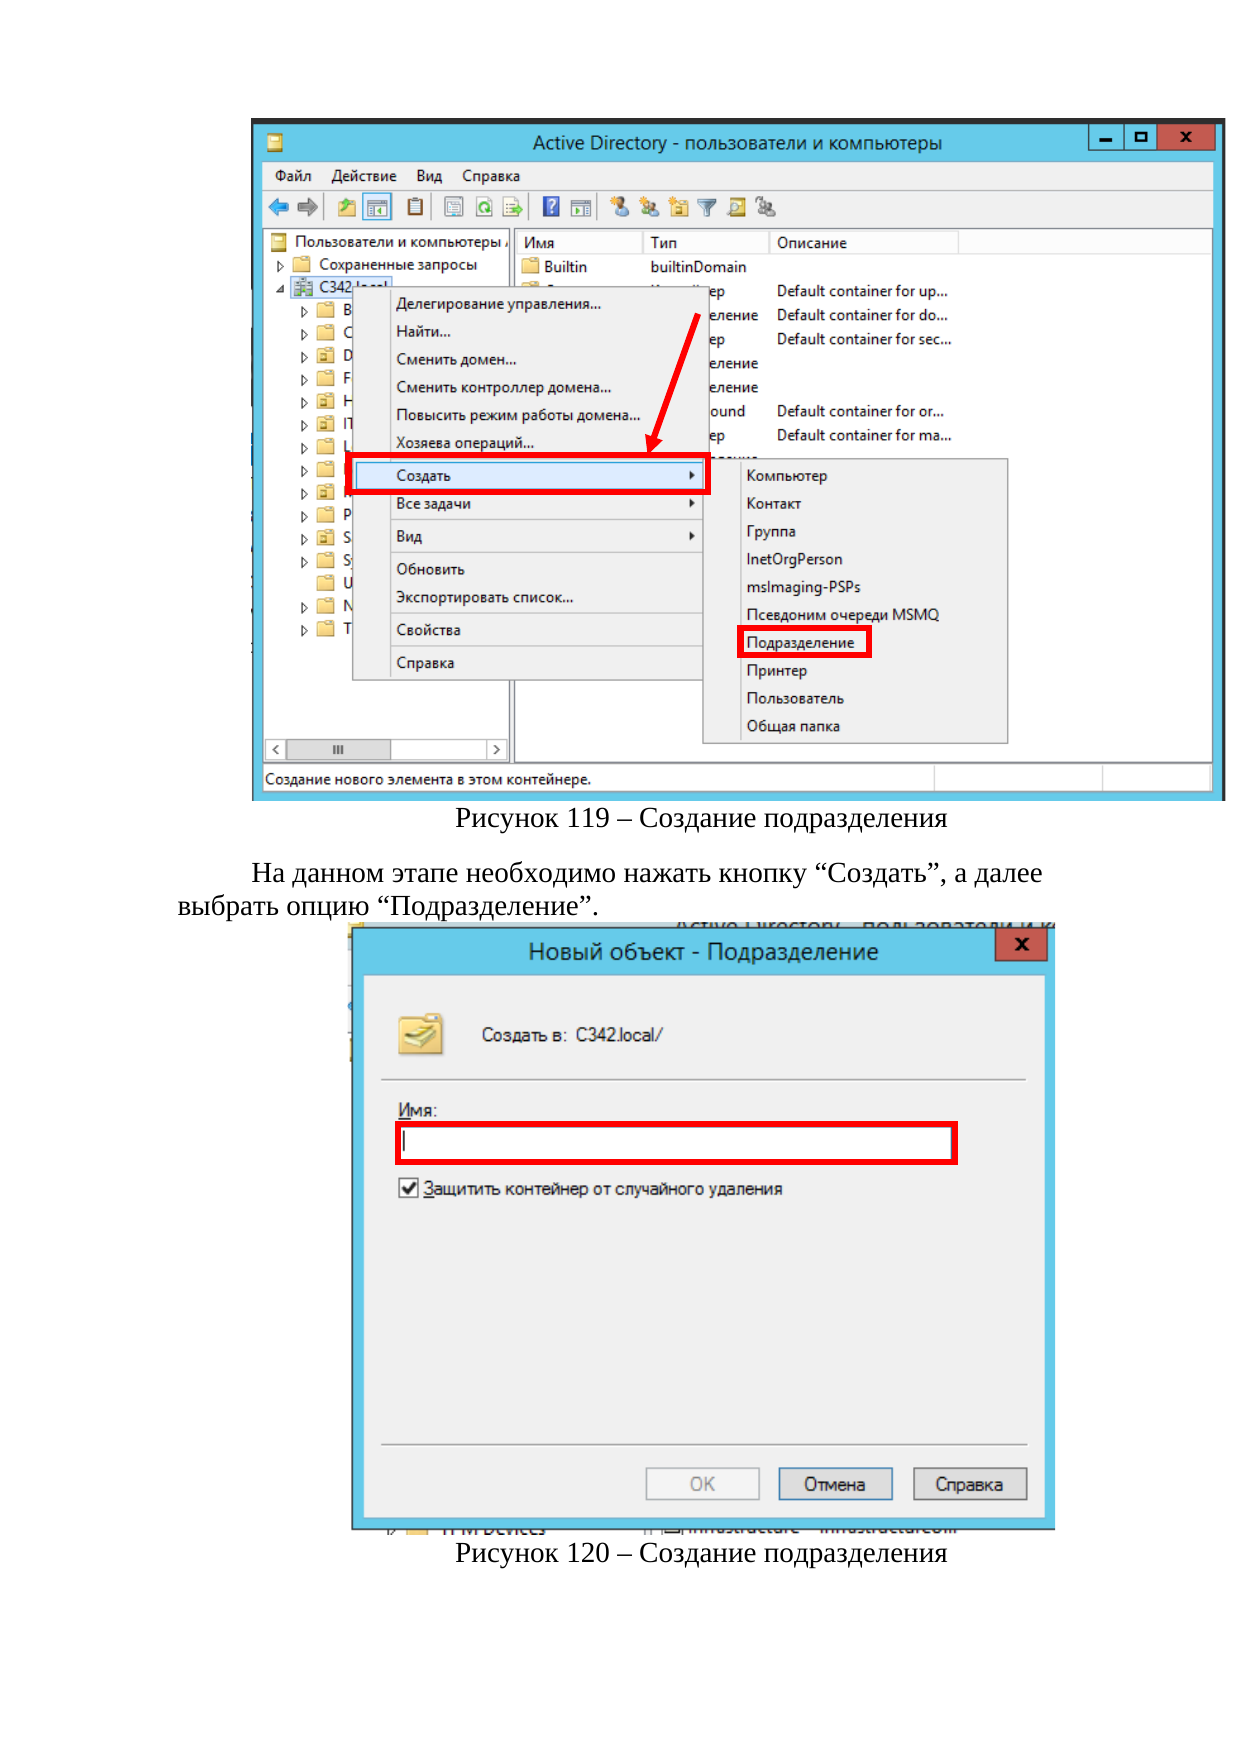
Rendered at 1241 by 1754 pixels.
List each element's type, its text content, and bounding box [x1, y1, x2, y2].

picture [347, 922, 1056, 1535]
picture [251, 118, 1226, 801]
text На данном этапе необходимо нажать кнопку “Создать”, а далее выбрать опцию “Подразделение”. [177, 855, 1152, 922]
text Рисунок – Создание подразделения [177, 1535, 1152, 1568]
text Рисунок – Создание подразделения [177, 801, 1152, 834]
